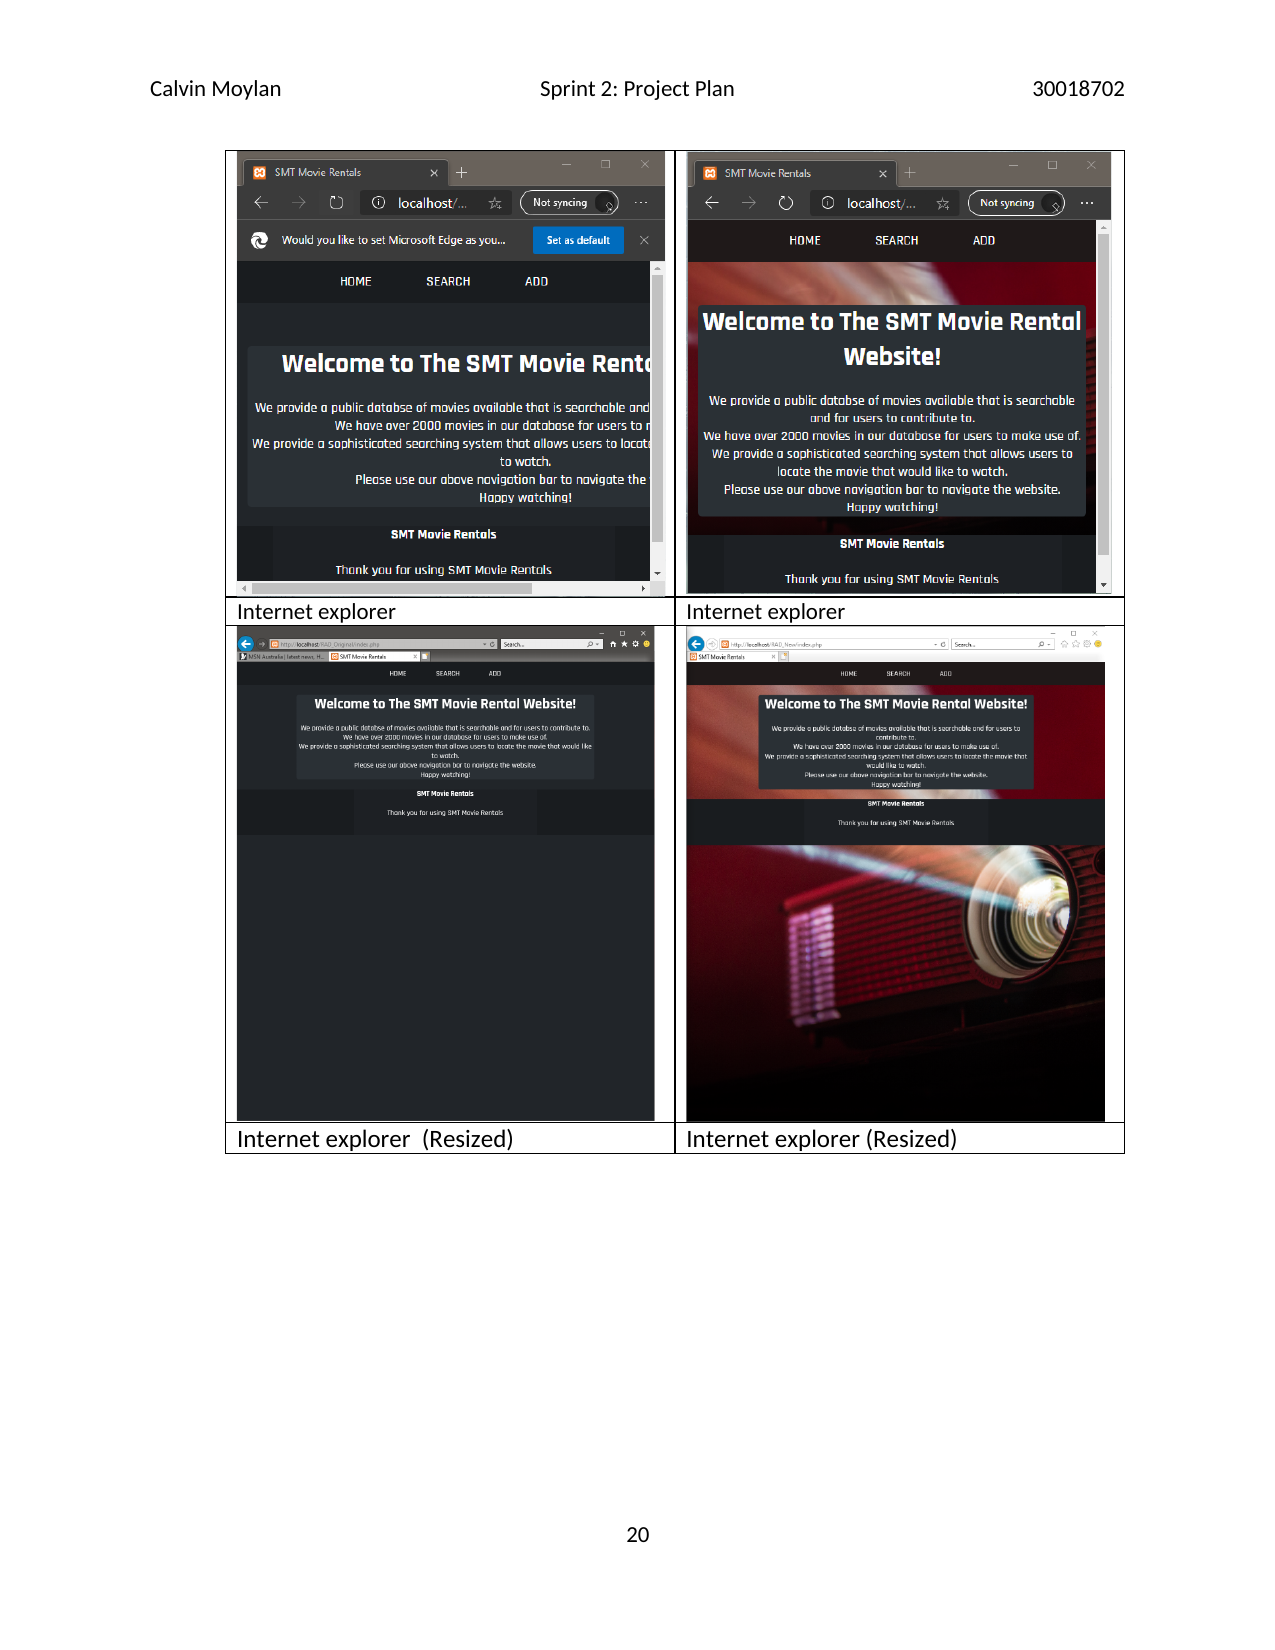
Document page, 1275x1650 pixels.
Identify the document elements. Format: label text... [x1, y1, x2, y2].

table_cell Internet explorer (Resized) [226, 1123, 674, 1153]
table_cell [676, 151, 1124, 596]
table_cell [226, 151, 236, 596]
table_cell [226, 626, 674, 1122]
picture [686, 626, 1105, 1122]
table_cell Internet explorer [226, 598, 674, 625]
picture [236, 626, 655, 1121]
picture [686, 151, 1112, 594]
picture [236, 151, 665, 597]
table_cell Internet explorer [676, 598, 1124, 625]
table_cell [665, 151, 674, 596]
table_cell [1105, 626, 1124, 1122]
table_cell Internet explorer (Resized) [676, 1123, 1124, 1153]
table_cell [676, 626, 686, 1122]
